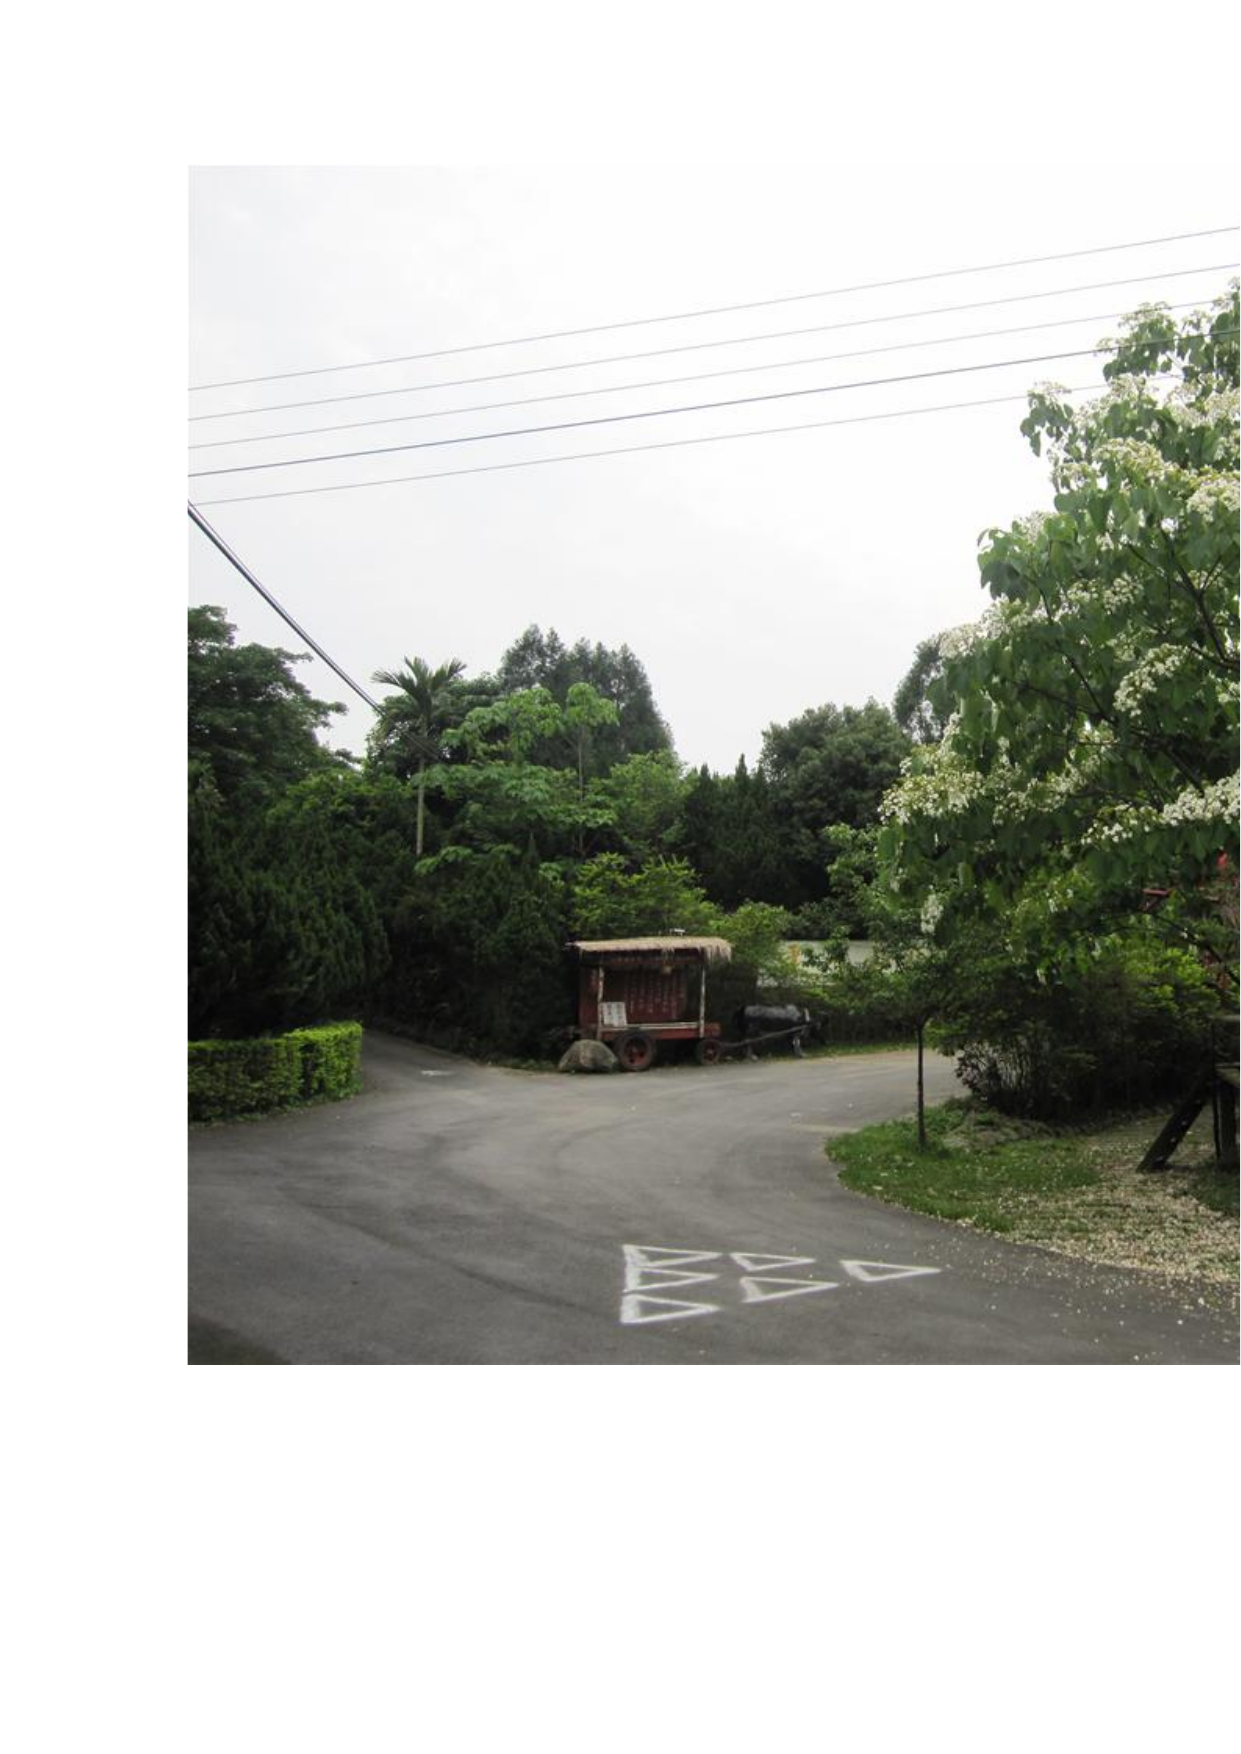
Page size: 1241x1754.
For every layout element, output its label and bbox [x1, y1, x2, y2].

picture [187, 164, 1241, 1365]
